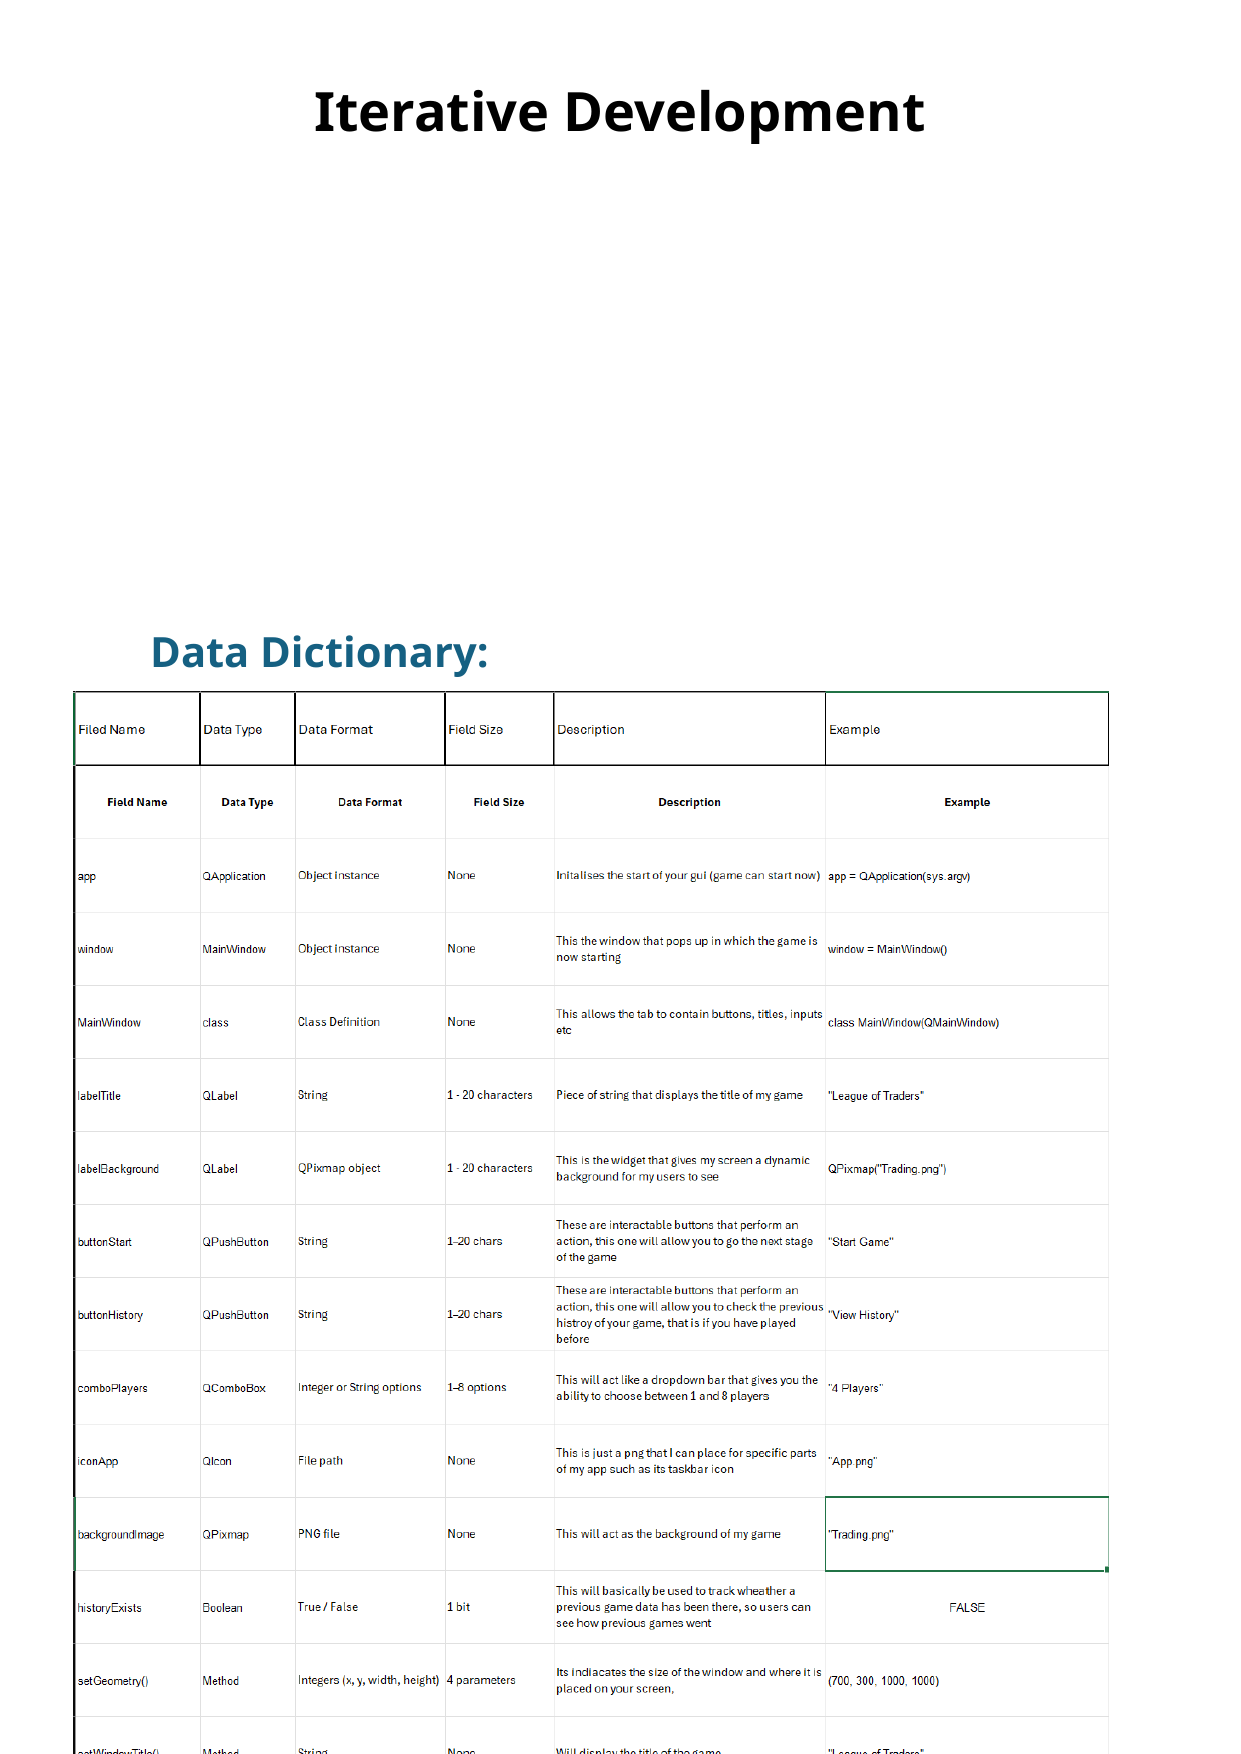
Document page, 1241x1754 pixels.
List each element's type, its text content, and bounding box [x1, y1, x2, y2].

text Data Dictionary: [150, 623, 1090, 679]
picture [73, 691, 1109, 1754]
